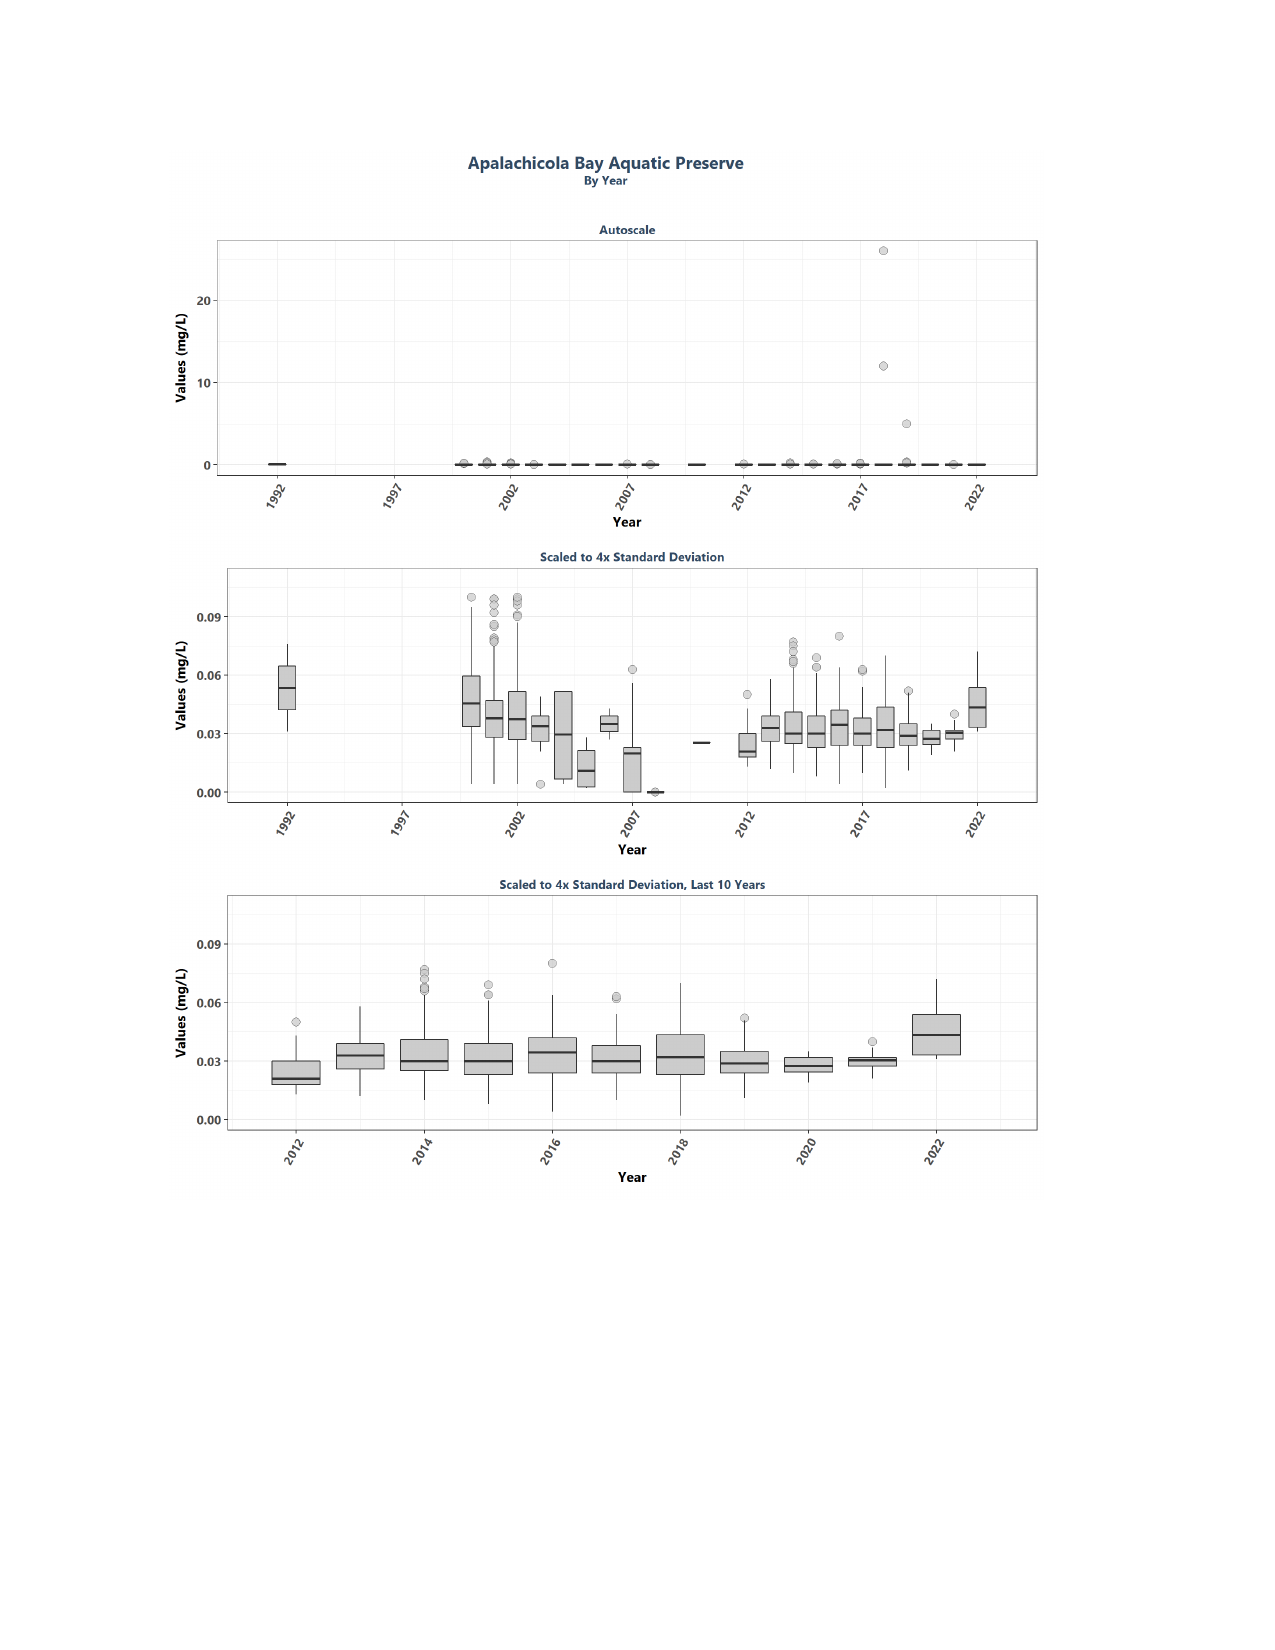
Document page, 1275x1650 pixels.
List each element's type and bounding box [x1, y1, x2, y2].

picture [168, 150, 1044, 1200]
